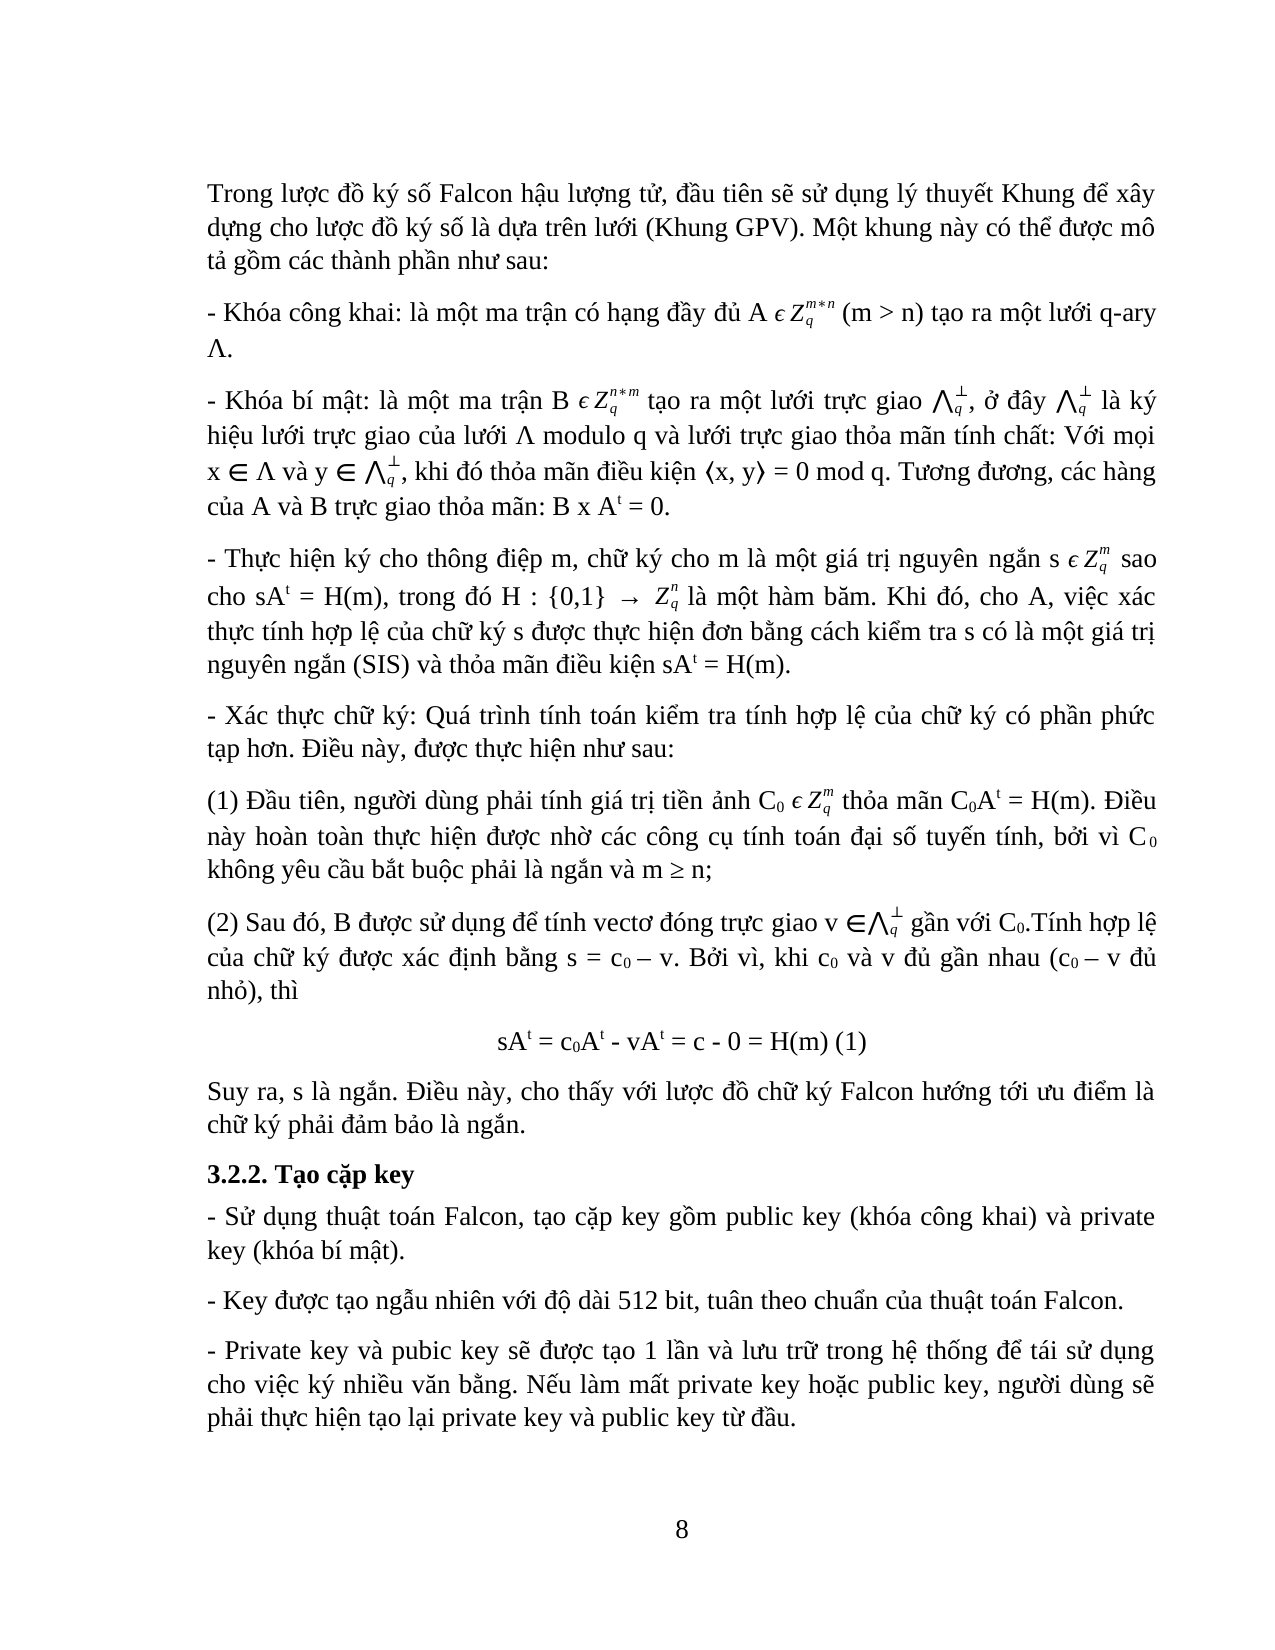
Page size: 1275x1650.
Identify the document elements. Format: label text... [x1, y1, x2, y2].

text - Private key và pubic key sẽ được tạo 1 lần và lưu trữ trong hệ thống để tái sử dụng cho việc ký nhiều văn bằng. Nếu làm mất private key hoặc public key, người dùng sẽ phải thực hiện tạo lại private key và public key từ đầu. [207, 1334, 1157, 1433]
text sAt = c0At - vAt = c - 0 = H(m) (1) [207, 1024, 1157, 1056]
text - Key được tạo ngẫu nhiên với độ dài 512 bit, tuân theo chuẩn của thuật toán Falcon. [207, 1284, 1157, 1315]
text - Xác thực chữ ký: Quá trình tính toán kiểm tra tính hợp lệ của chữ ký có phần phức tạp hơn. Điều này, được thực hiện như sau: [207, 699, 1157, 763]
text (1) Đầu tiên, người dùng phải tính giá trị tiền ảnh C0 thỏa mãn C0At = H(m). Điều này hoàn toàn thực hiện được nhờ các công cụ tính toán đại số tuyến tính, bởi vì C0 không yêu cầu bắt buộc phải là ngắn và m ≥ n; [207, 782, 1157, 884]
text Suy ra, s là ngắn. Điều này, cho thấy với lược đồ chữ ký Falcon hướng tới ưu điểm là chữ ký phải đảm bảo là ngắn. [207, 1075, 1157, 1139]
subtitle 3.2.2. Tạo cặp key [207, 1158, 1157, 1190]
text - Sử dụng thuật toán Falcon, tạo cặp key gồm public key (khóa công khai) và private key (khóa bí mật). [207, 1201, 1157, 1265]
text (2) Sau đó, B được sử dụng để tính vectơ đóng trực giao v ∈ gần với C0.Tính hợp lệ của chữ ký được xác định bằng s = c0 – v. Bởi vì, khi c0 và v đủ gần nhau (c0 – v đủ nhỏ), thì [207, 903, 1157, 1006]
text Trong lược đồ ký số Falcon hậu lượng tử, đầu tiên sẽ sử dụng lý thuyết Khung để xây dựng cho lược đồ ký số là dựa trên lưới (Khung GPV). Một khung này có thể được mô tả gồm các thành phần như sau: [207, 177, 1157, 275]
text - Thực hiện ký cho thông điệp m, chữ ký cho m là một giá trị nguyên ngắn s sao cho sAt = H(m), trong đó H : {0,1} → là một hàm băm. Khi đó, cho A, việc xác thực tính hợp lệ của chữ ký s được thực hiện đơn bằng cách kiểm tra s có là một giá trị nguyên ngắn (SIS) và thỏa mãn điều kiện sAt = H(m). [207, 540, 1157, 680]
text - Khóa bí mật: là một ma trận B tạo ra một lưới trực giao , ở đây là ký hiệu lưới trực giao của lưới Λ modulo q và lưới trực giao thỏa mãn tính chất: Với mọi x ∈ Λ và y ∈ , khi đó thỏa mãn điều kiện ⟨x, y⟩ = 0 mod q. Tương đương, các hàng của A và B trực giao thỏa mãn: B x At = 0. [207, 382, 1157, 521]
text - Khóa công khai: là một ma trận có hạng đầy đủ A (m > n) tạo ra một lưới q-ary Λ. [207, 294, 1157, 363]
